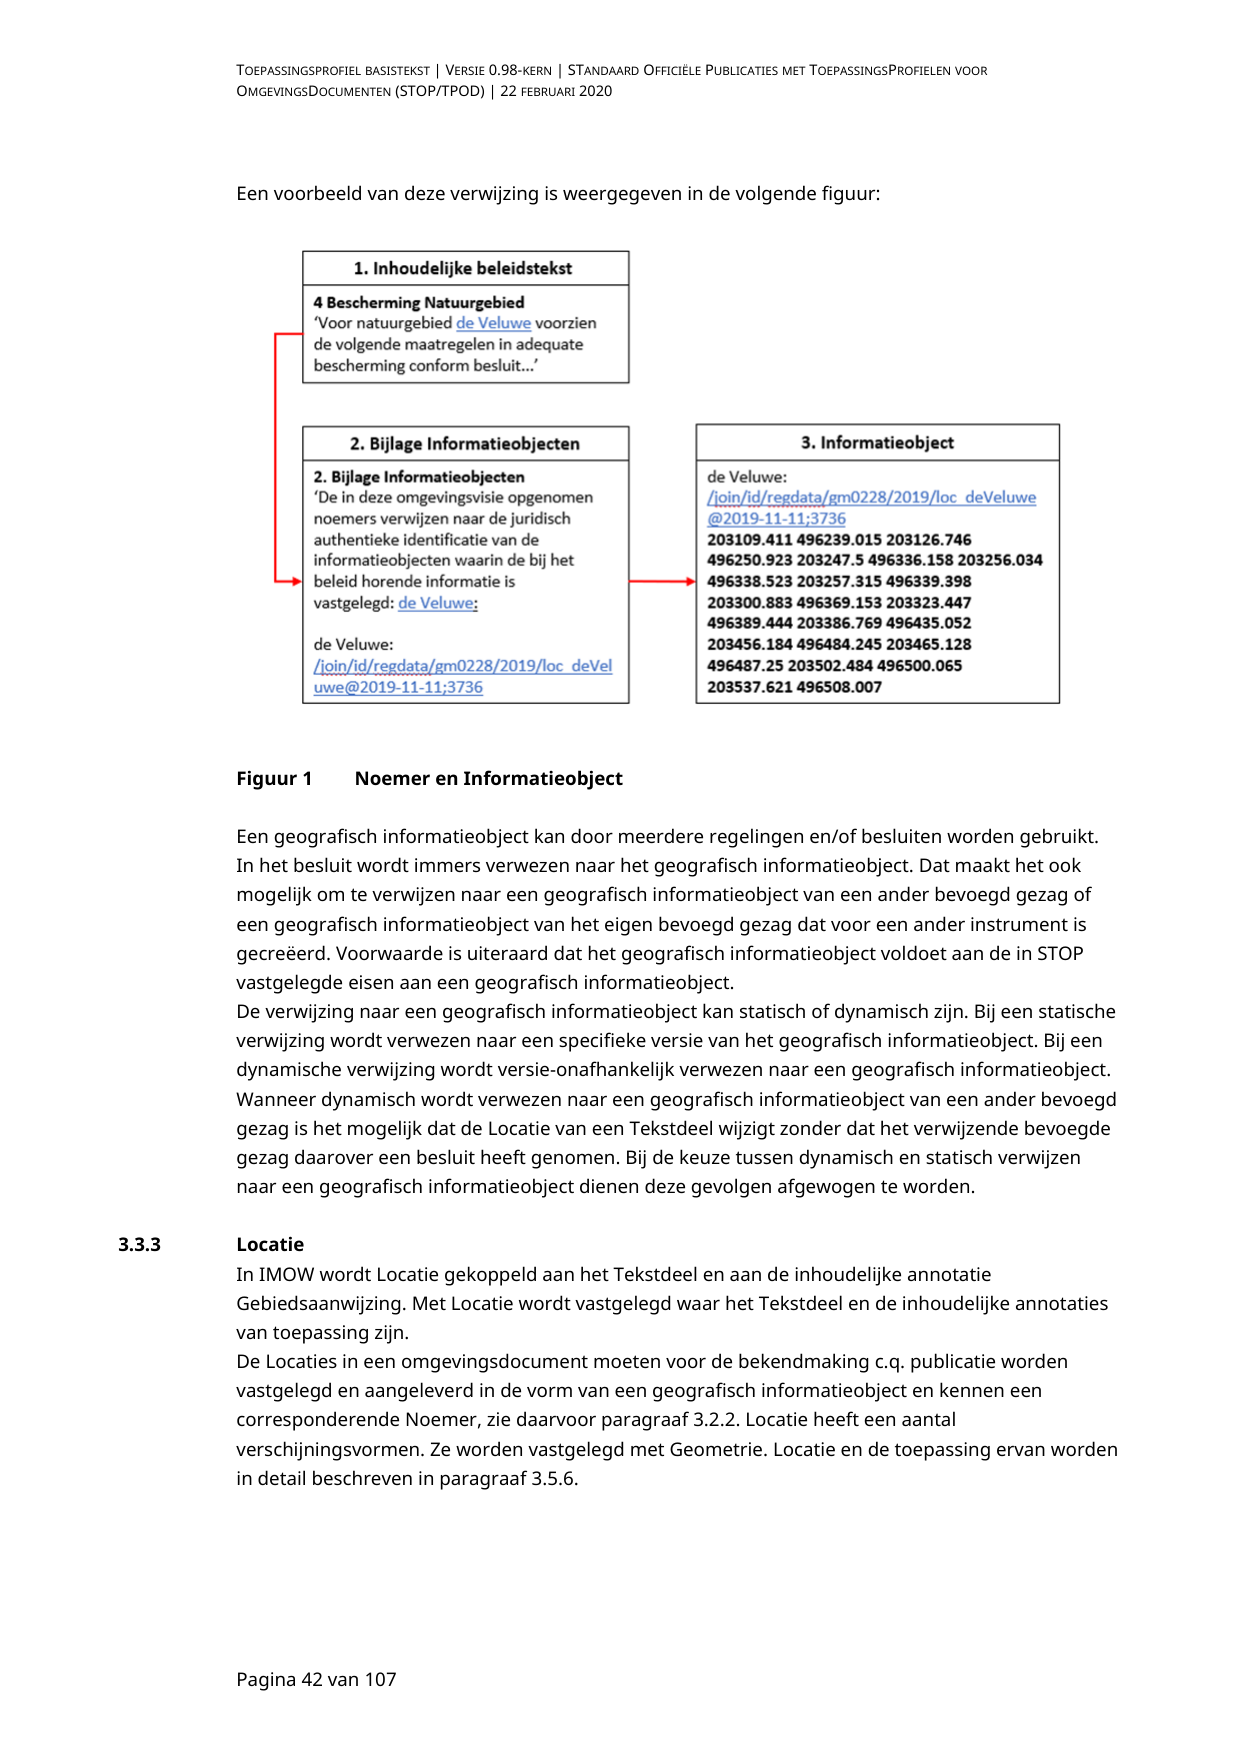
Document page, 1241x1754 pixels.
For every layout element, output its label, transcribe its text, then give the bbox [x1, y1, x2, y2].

text In IMOW wordt Locatie gekoppeld aan het Tekstdeel en aan de inhoudelijke annotatie Gebiedsaanwijzing. Met Locatie wordt vastgelegd waar het Tekstdeel en de inhoudelijke annotaties van toepassing zijn. [236, 1258, 1122, 1345]
text De verwijzing naar een geografisch informatieobject kan statisch of dynamisch zijn. Bij een statische verwijzing wordt verwezen naar een specifieke versie van het geografisch informatieobject. Bij een dynamische verwijzing wordt versie-onafhankelijk verwezen naar een geografisch informatieobject. Wanneer dynamisch wordt verwezen naar een geografisch informatieobject van een ander bevoegd gezag is het mogelijk dat de Locatie van een Tekstdeel wijzigt zonder dat het verwijzende bevoegde gezag daarover een besluit heeft genomen. Bij de keuze tussen dynamisch en statisch verwijzen naar een geografisch informatieobject dienen deze gevolgen afgewogen te worden. [236, 995, 1122, 1199]
text De Locaties in een omgevingsdocument moeten voor de bekendmaking c.q. publicatie worden vastgelegd en aangeleverd in de vorm van een geografisch informatieobject en kennen een corresponderende Noemer, zie daarvoor paragraaf 6.2.2. Locatie heeft een aantal verschijningsvormen. Ze worden vastgelegd met Geometrie. Locatie en de toepassing ervan worden in detail beschreven in paragraaf 6.5.6. [236, 1345, 1122, 1491]
picture [236, 235, 1123, 733]
text Noemer en Informatieobject [236, 762, 1122, 791]
text Een geografisch informatieobject kan door meerdere regelingen en/of besluiten worden gebruikt. In het besluit wordt immers verwezen naar het geografisch informatieobject. Dat maakt het ook mogelijk om te verwijzen naar een geografisch informatieobject van een ander bevoegd gezag of een geografisch informatieobject van het eigen bevoegd gezag dat voor een ander instrument is gecreëerd. Voorwaarde is uiteraard dat het geografisch informatieobject voldoet aan de in STOP vastgelegde eisen aan een geografisch informatieobject. [236, 820, 1122, 995]
text Een voorbeeld van deze verwijzing is weergegeven in de volgende figuur: [236, 177, 1122, 206]
subtitle Locatie [118, 1228, 1122, 1258]
